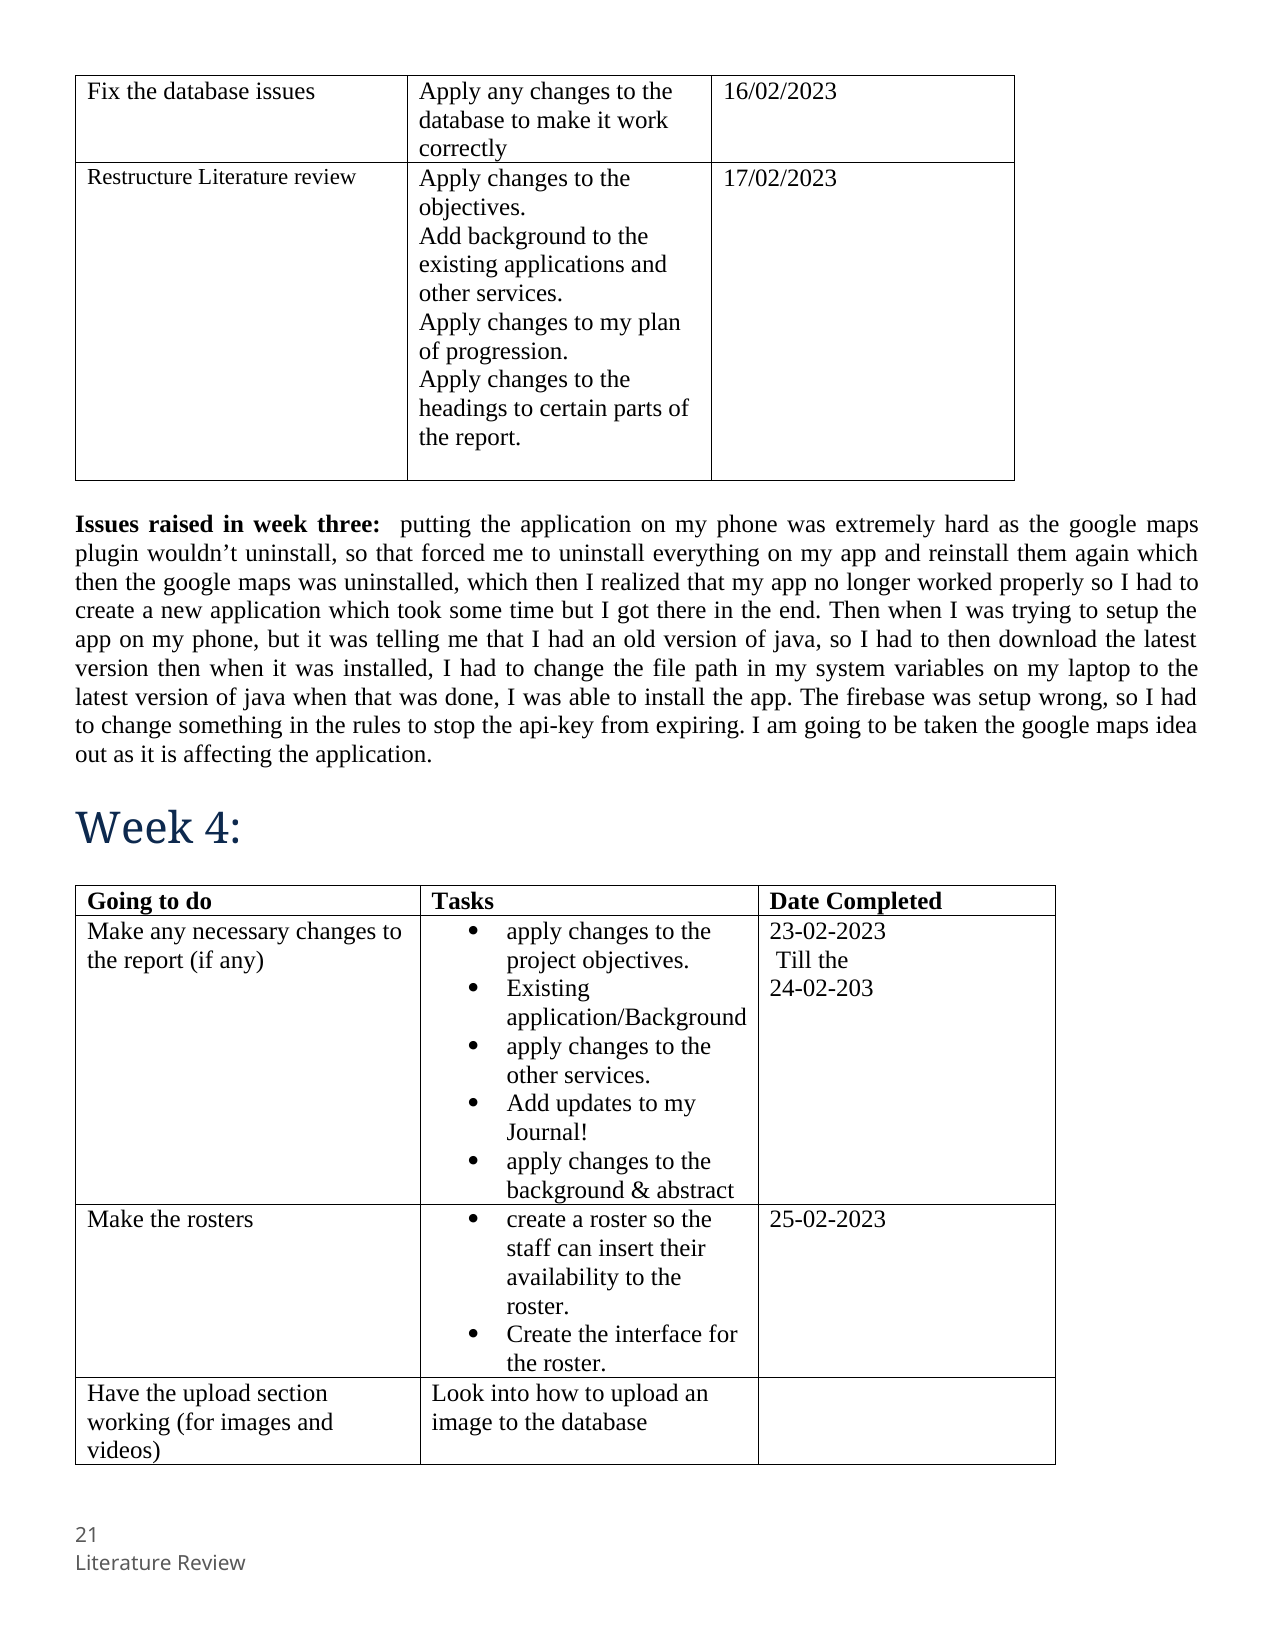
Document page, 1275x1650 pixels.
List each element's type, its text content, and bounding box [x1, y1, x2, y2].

table_cell apply changes to the project objectives. Existing application/Background apply changes to the other services. Add updates to my Journal! apply changes to the background & abstract [421, 916, 758, 1203]
table_cell 17/02/2023 [712, 163, 1014, 479]
table_cell Apply any changes to the database to make it work correctly [408, 76, 711, 162]
table_cell create a roster so the staff can insert their availability to the roster. Create the interface for the roster. [421, 1205, 758, 1377]
table_cell Have the upload section working (for images and videos) [76, 1378, 420, 1464]
table_cell Look into how to upload an image to the database [421, 1378, 758, 1464]
table_cell [759, 1378, 1055, 1464]
table_cell Make the rosters [76, 1205, 420, 1377]
table_cell 25-02-2023 [759, 1205, 1055, 1377]
subtitle Week 4: [75, 797, 1200, 856]
table_header Date Completed [759, 886, 1055, 915]
table_header Going to do [76, 886, 420, 915]
text Issues raised in week three: putting the application on my phone was extremely hard as the google maps plugin wouldn’t uninstall, so that forced me to uninstall everything on my app and reinstall them again which then the google maps was uninstalled, which then I realized that my app no longer worked properly so I had to create a new application which took some time but I got there in the end. Then when I was trying to setup the app on my phone, but it was telling me that I had an old version of java, so I had to then download the latest version then when it was installed, I had to change the file path in my system variables on my laptop to the latest version of java when that was done, I was able to install the app. The firebase was setup wrong, so I had to change something in the rules to stop the api-key from expiring. I am going to be taken the google maps idea out as it is affecting the application. [75, 509, 1200, 768]
table_cell 16/02/2023 [712, 76, 1014, 162]
table_cell Make any necessary changes to the report (if any) [76, 916, 420, 1203]
table_cell 23-02-2023 Till the 24-02-203 [759, 916, 1055, 1203]
table_header Tasks [421, 886, 758, 915]
table_cell Restructure Literature review [76, 163, 407, 479]
table_cell Fix the database issues [76, 76, 407, 162]
table_cell Apply changes to the objectives. Add background to the existing applications and other services. Apply changes to my plan of progression. Apply changes to the headings to certain parts of the report. [408, 163, 711, 479]
